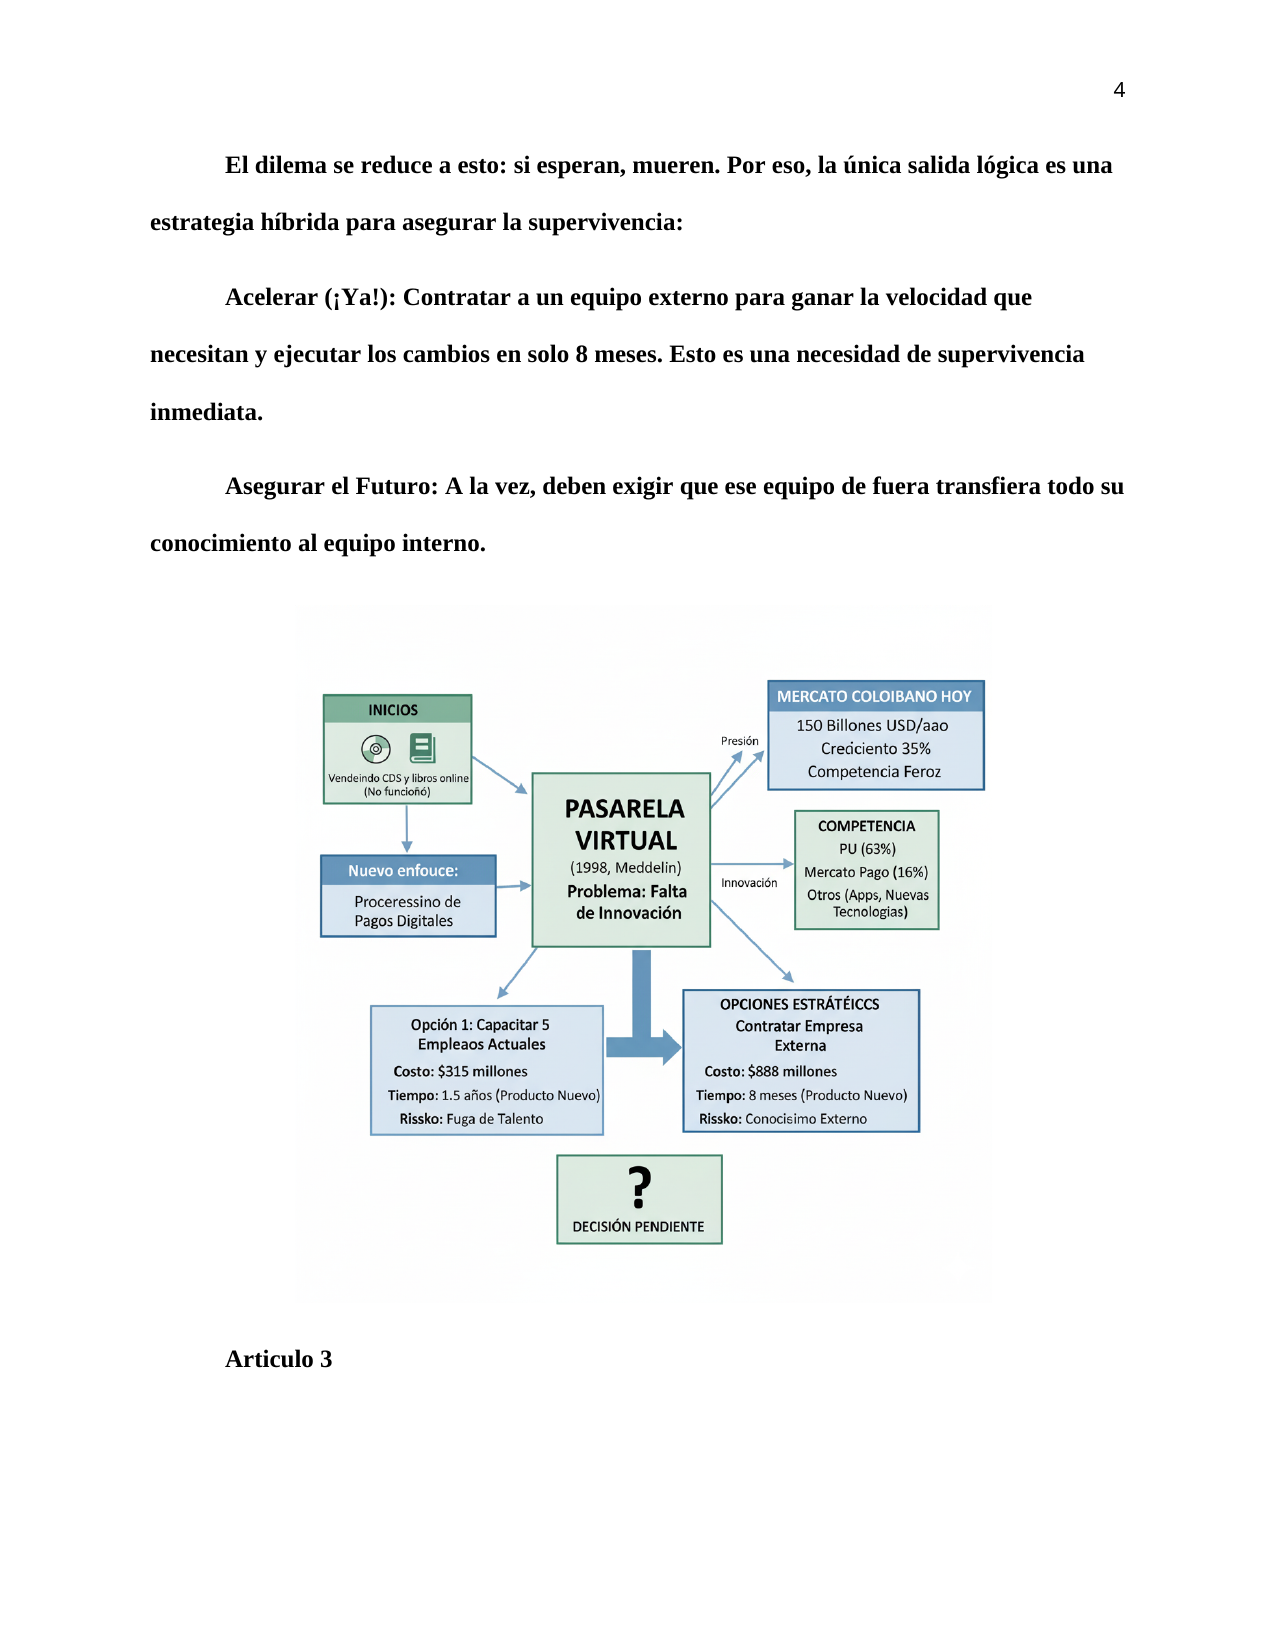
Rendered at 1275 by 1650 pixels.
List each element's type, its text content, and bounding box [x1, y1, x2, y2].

text Asegurar el Futuro: A la vez, deben exigir que ese equipo de fuera transfiera todo su conocimiento al equipo interno. [150, 471, 1125, 557]
text Articulo 3 [150, 1344, 1125, 1373]
text Acelerar (¡Ya!): Contratar a un equipo externo para ganar la velocidad que necesitan y ejecutar los cambios en solo 8 meses. Esto es una necesidad de supervivencia inmediata. [150, 282, 1125, 425]
picture [295, 605, 992, 1302]
text El dilema se reduce a esto: si esperan, mueren. Por eso, la única salida lógica es una estrategia híbrida para asegurar la supervivencia: [150, 150, 1125, 236]
